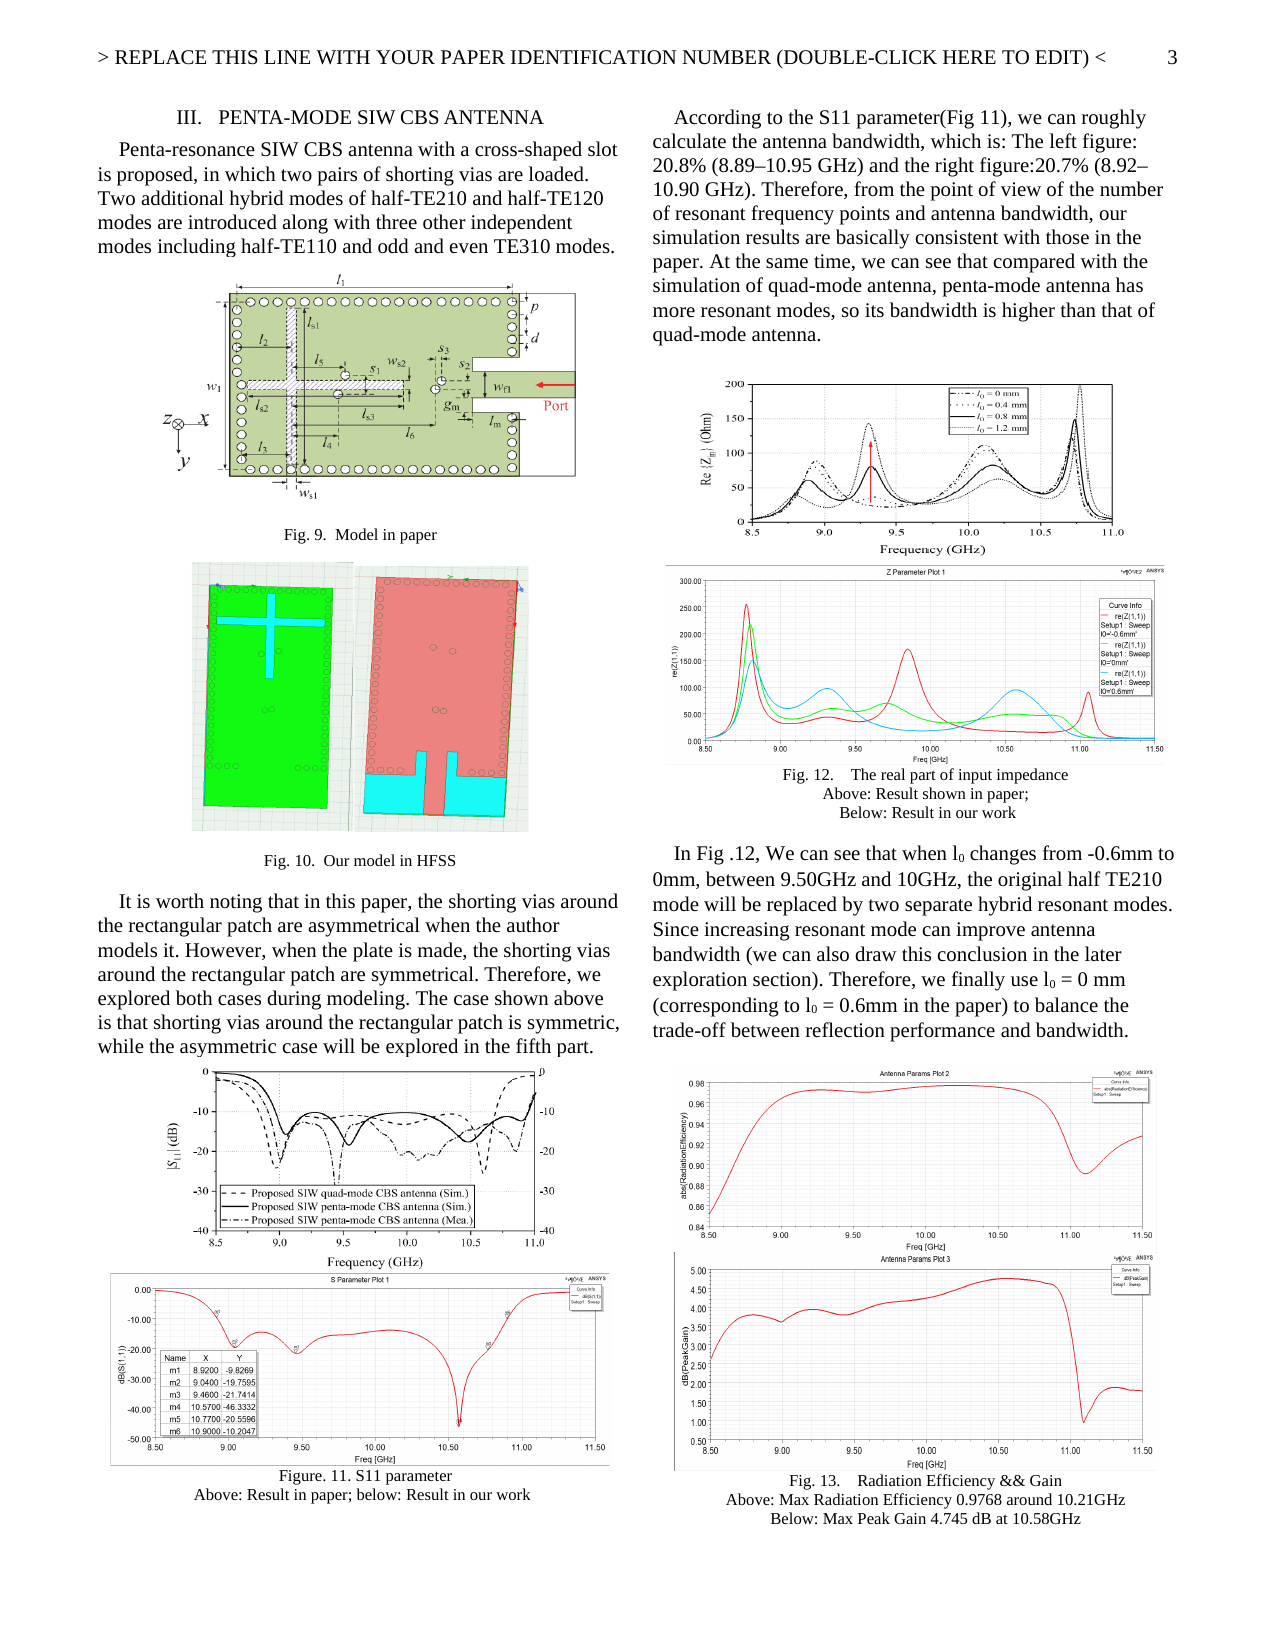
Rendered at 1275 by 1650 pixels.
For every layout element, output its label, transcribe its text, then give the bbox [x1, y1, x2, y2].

text Figure. 11. S11 parameter [97, 1466, 622, 1485]
text According to the S11 parameter(Fig 11), we can roughly calculate the antenna bandwidth, which is: The left figure: 20.8% (8.89–10.95 GHz) and the right figure:20.7% (8.92–10.90 GHz). Therefore, from the point of view of the number of resonant frequency points and antenna bandwidth, our simulation results are basically consistent with those in the paper. At the same time, we can see that compared with the simulation of quad-mode antenna, penta-mode antenna has more resonant modes, so its bandwidth is higher than that of quad-mode antenna. [652, 105, 1177, 346]
text Below: Max Peak Gain 4.745 dB at 10.58GHz [652, 1509, 1177, 1528]
text It is worth noting that in this paper, the shorting vias around the rectangular patch are asymmetrical when the author models it. However, when the plate is made, the shorting vias around the rectangular patch are symmetrical. Therefore, we explored both cases during modeling. The case shown above is that shorting vias around the rectangular patch is symmetric, while the asymmetric case will be explored in the fifth part. [97, 889, 622, 1058]
picture [191, 562, 529, 832]
text Fig. 12. The real part of input impedance [652, 765, 1177, 784]
picture [673, 1068, 1157, 1471]
text Above: Max Radiation Efficiency 0.9768 around 10.21GHz [652, 1489, 1177, 1509]
picture [665, 364, 1165, 765]
text Above: Result shown in paper; [652, 784, 1177, 803]
text Penta-resonance SIW CBS antenna with a cross-shaped slot is proposed, in which two pairs of shorting vias are loaded. Two additional hybrid modes of half-TE210 and half-TE120 modes are introduced along with three other independent modes including half-TE110 and odd and even TE310 modes. [97, 137, 622, 257]
picture [110, 1057, 610, 1466]
text Fig. 10. Our model in HFSS [97, 851, 622, 870]
text Fig. 9. Model in paper [97, 524, 622, 543]
text Below: Result in our work [652, 803, 1177, 822]
text In Fig .12, We can see that when l0 changes from -0.6mm to 0mm, between 9.50GHz and 10GHz, the original half TE210 mode will be replaced by two separate hybrid resonant modes. Since increasing resonant mode can improve antenna bandwidth (we can also draw this conclusion in the later exploration section). Therefore, we finally use l0 = 0 mm (corresponding to l0 = 0.6mm in the paper) to balance the trade-off between reflection performance and bandwidth. [652, 841, 1177, 1042]
picture [97, 257, 623, 506]
text Above: Result in paper; below: Result in our work [97, 1485, 622, 1504]
subtitle PENTA-MODE SIW CBS ANTENNA [97, 105, 622, 129]
text Fig. 13. Radiation Efficiency && Gain [652, 1470, 1177, 1489]
